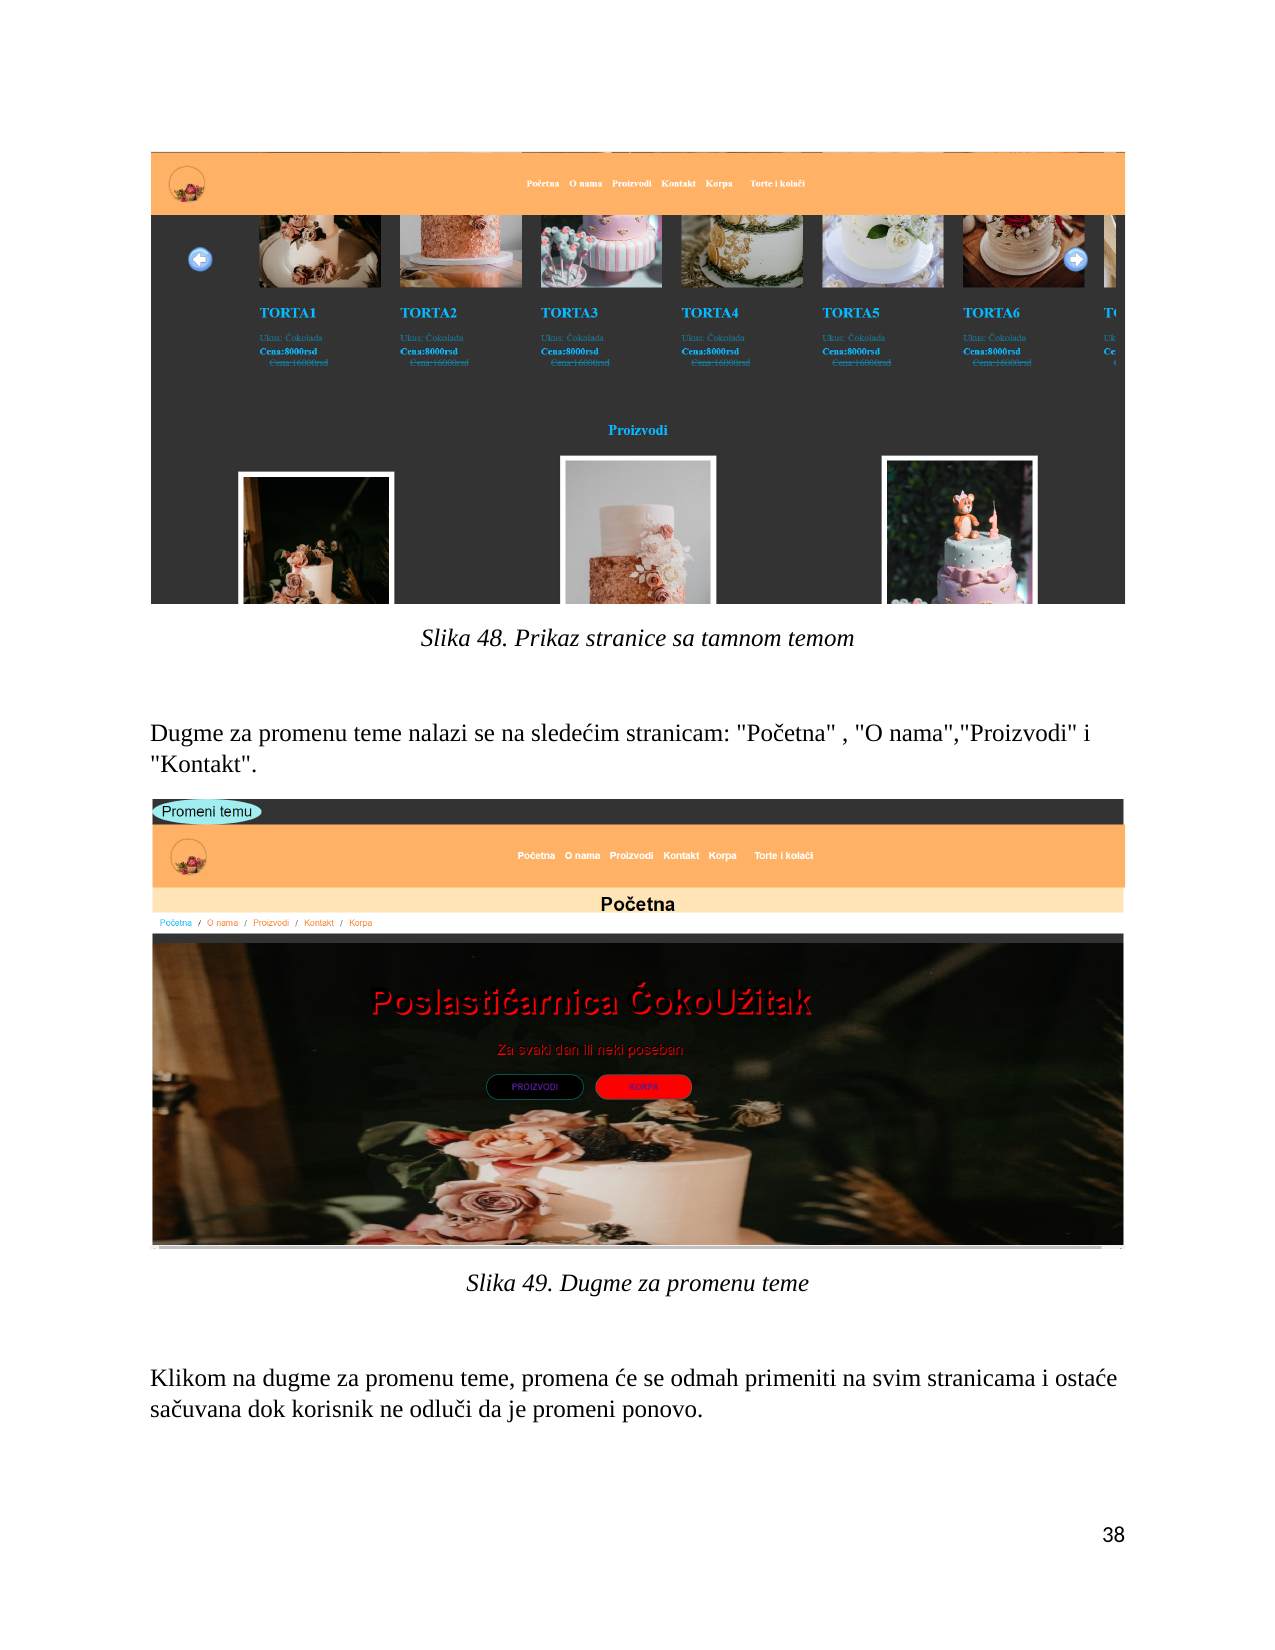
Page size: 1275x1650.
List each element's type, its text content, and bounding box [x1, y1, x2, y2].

text Slika 48. Prikaz stranice sa tamnom temom [150, 623, 1125, 651]
text Slika 49. Dugme za promenu teme [150, 1268, 1125, 1297]
picture [150, 150, 1125, 604]
text Klikom na dugme za promenu teme, promena će se odmah primeniti na svim stranicama i ostaće sačuvana dok korisnik ne odluči da je promeni ponovo. [150, 1363, 1125, 1423]
text Dugme za promenu teme nalazi se na sledećim stranicam: "Početna" , "O nama","Proizvodi" i "Kontakt". [150, 718, 1125, 778]
picture [150, 796, 1125, 1249]
